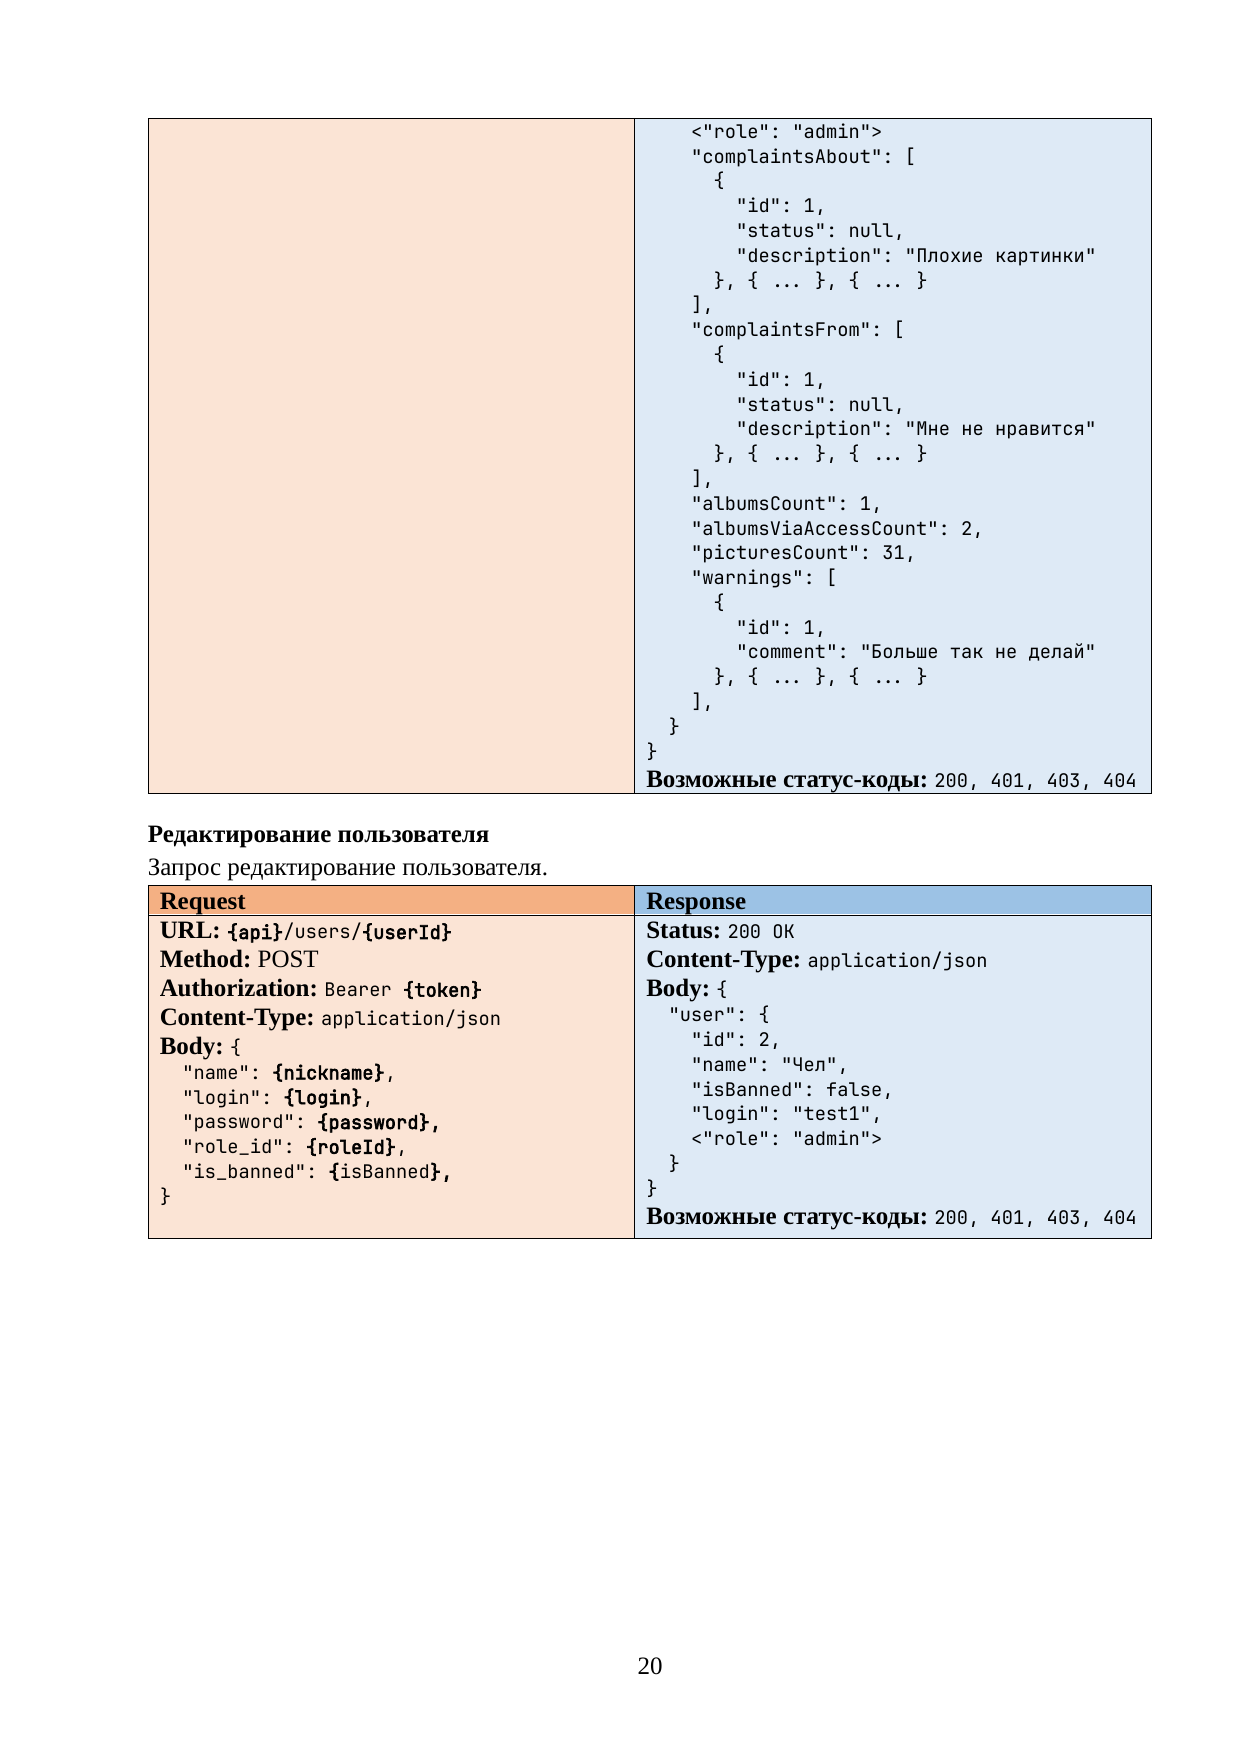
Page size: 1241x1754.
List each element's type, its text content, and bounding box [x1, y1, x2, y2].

table_cell Status: 200 OK Content-Type: application/json Body: { "user": { "id": 2, "name": "Чел", "isBanned": false, "login": "test1", <"role": "admin"> } } Возможные статус-коды: 200, 401, 403, 404 [635, 916, 1151, 1238]
table_cell URL: {api}/users/{userId} Method: POST Authorization: Bearer {token} Content-Type: application/json Body: { "name": {nickname}, "login": {login}, "password": {password}, "role_id": {roleId}, "is_banned": {isBanned}, } [149, 916, 634, 1238]
text Запрос редактирование пользователя. [148, 852, 1152, 881]
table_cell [635, 119, 1151, 793]
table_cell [149, 119, 634, 793]
text Редактирование пользователя [148, 819, 1152, 847]
table_header Response [635, 886, 1151, 914]
table_header Request [149, 886, 634, 914]
